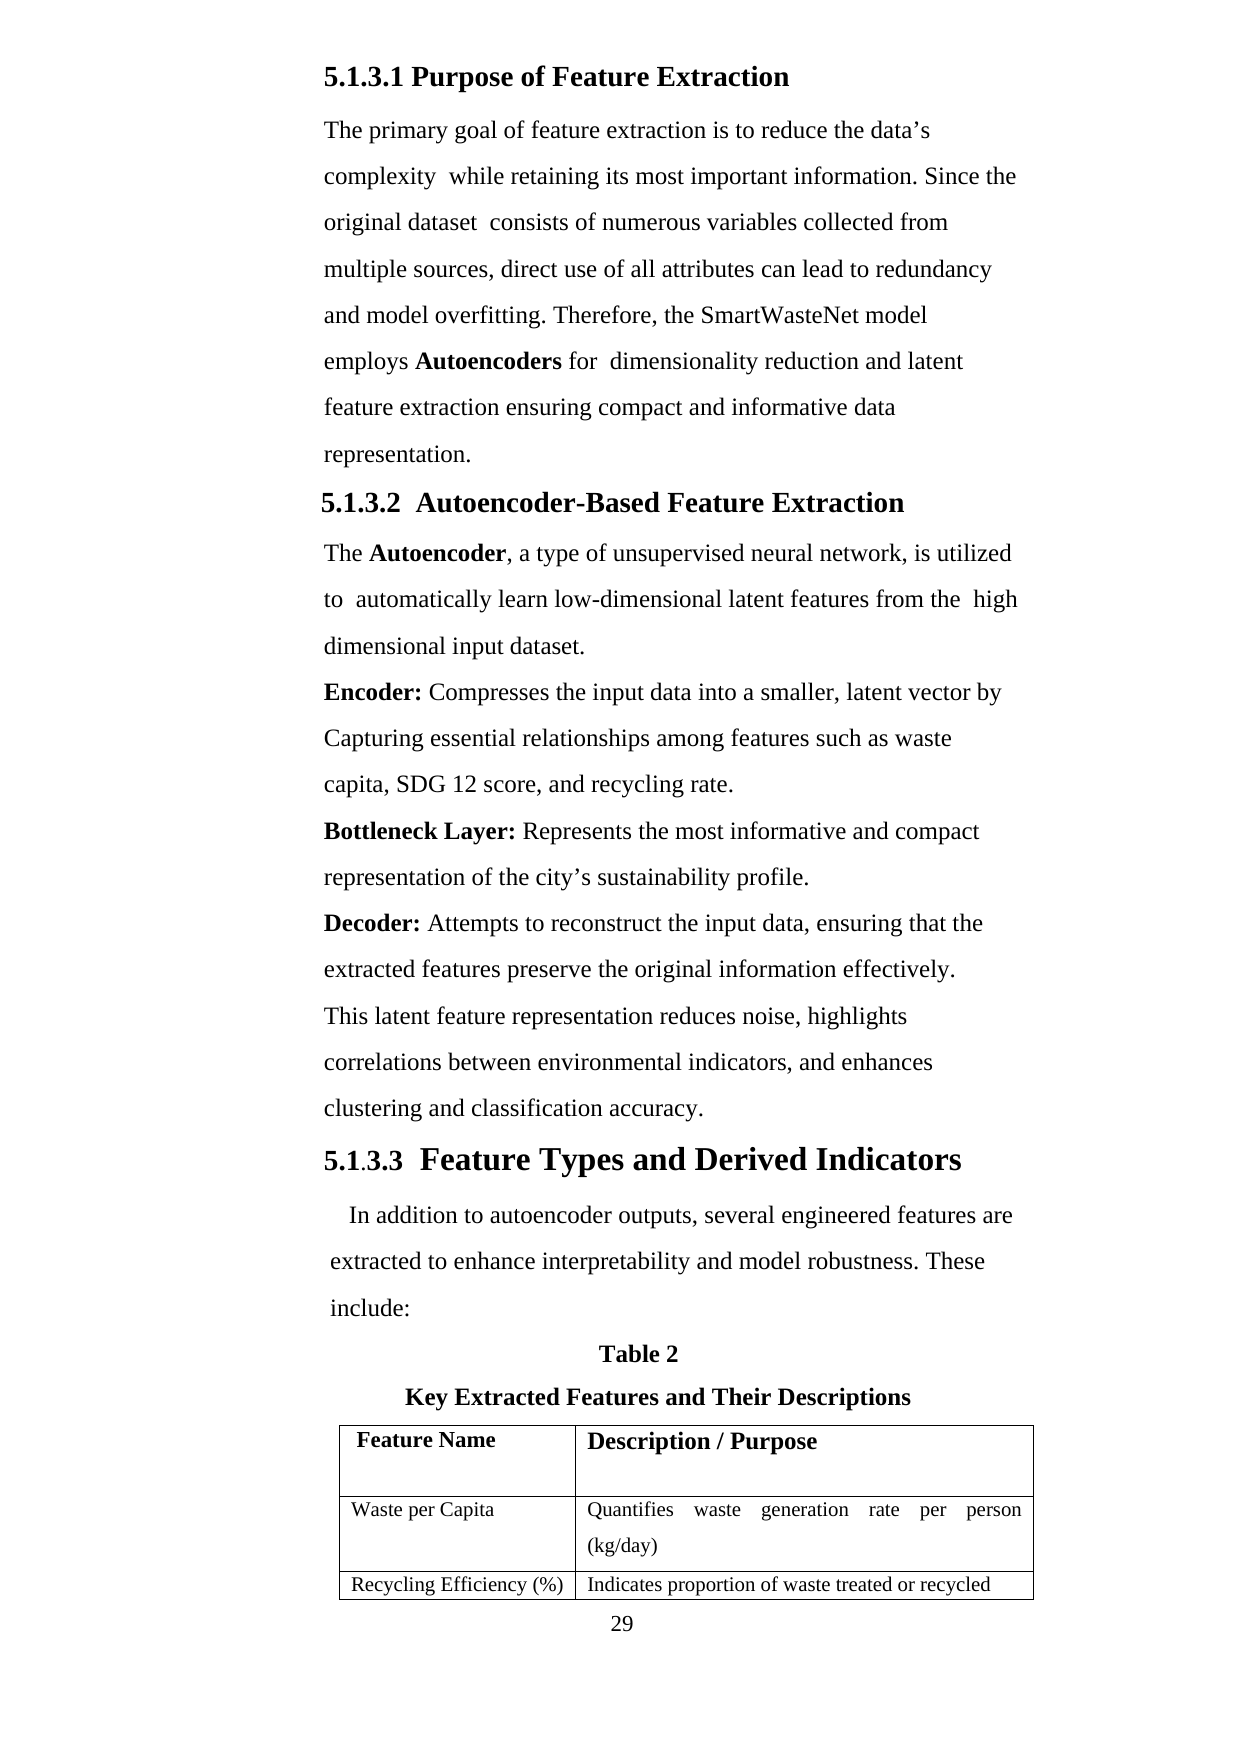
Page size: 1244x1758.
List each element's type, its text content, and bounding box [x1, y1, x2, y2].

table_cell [576, 1572, 1033, 1599]
text Decoder: Attempts to reconstruct the input data, ensuring that the [192, 908, 1020, 937]
text Bottleneck Layer: Represents the most informative and compact [192, 816, 1020, 844]
table_header Description / Purpose [576, 1426, 1033, 1496]
text Key Extracted Features and Their Descriptions [74, 1382, 1086, 1411]
table_cell Waste per Capita [340, 1497, 575, 1571]
text The primary goal of feature extraction is to reduce the data’s [299, 115, 1020, 144]
text representation. [299, 439, 1020, 467]
text complexity while retaining its most important information. Since the [299, 161, 1020, 190]
subtitle 5.1.3.2 Autoencoder-Based Feature Extraction [299, 485, 1020, 518]
text In addition to autoencoder outputs, several engineered features are [299, 1200, 1020, 1229]
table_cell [340, 1572, 575, 1599]
text and model overfitting. Therefore, the SmartWasteNet model [299, 300, 1020, 329]
text multiple sources, direct use of all attributes can lead to redundancy [299, 254, 1020, 282]
text correlations between environmental indicators, and enhances [192, 1047, 1020, 1076]
text The Autoencoder, a type of unsupervised neural network, is utilized [299, 538, 1020, 567]
text extracted features preserve the original information effectively. [192, 954, 1020, 983]
text feature extraction ensuring compact and informative data [299, 392, 1020, 421]
text clustering and classification accuracy. [192, 1093, 1020, 1122]
subtitle 5.1.3.3 Feature Types and Derived Indicators [299, 1139, 1020, 1178]
table_cell Quantifies waste generation rate per person (kg/day) [576, 1497, 1033, 1571]
text dimensional input dataset. [299, 631, 1020, 659]
text capita, SDG 12 score, and recycling rate. [192, 769, 1020, 798]
text to automatically learn low-dimensional latent features from the high [299, 584, 1020, 613]
text This latent feature representation reduces noise, highlights [192, 1001, 1020, 1029]
text representation of the city’s sustainability profile. [192, 862, 1020, 891]
table_header Feature Name [340, 1426, 575, 1496]
text extracted to enhance interpretability and model robustness. These [299, 1246, 1020, 1275]
text Capturing essential relationships among features such as waste [192, 723, 1020, 752]
text original dataset consists of numerous variables collected from [299, 207, 1020, 236]
text include: [299, 1293, 1020, 1321]
text Table 2 [74, 1339, 1086, 1368]
text employs Autoencoders for dimensionality reduction and latent [299, 346, 1020, 375]
text Encoder: Compresses the input data into a smaller, latent vector by [192, 677, 1020, 706]
subtitle 5.1.3.1 Purpose of Feature Extraction [299, 59, 1020, 93]
